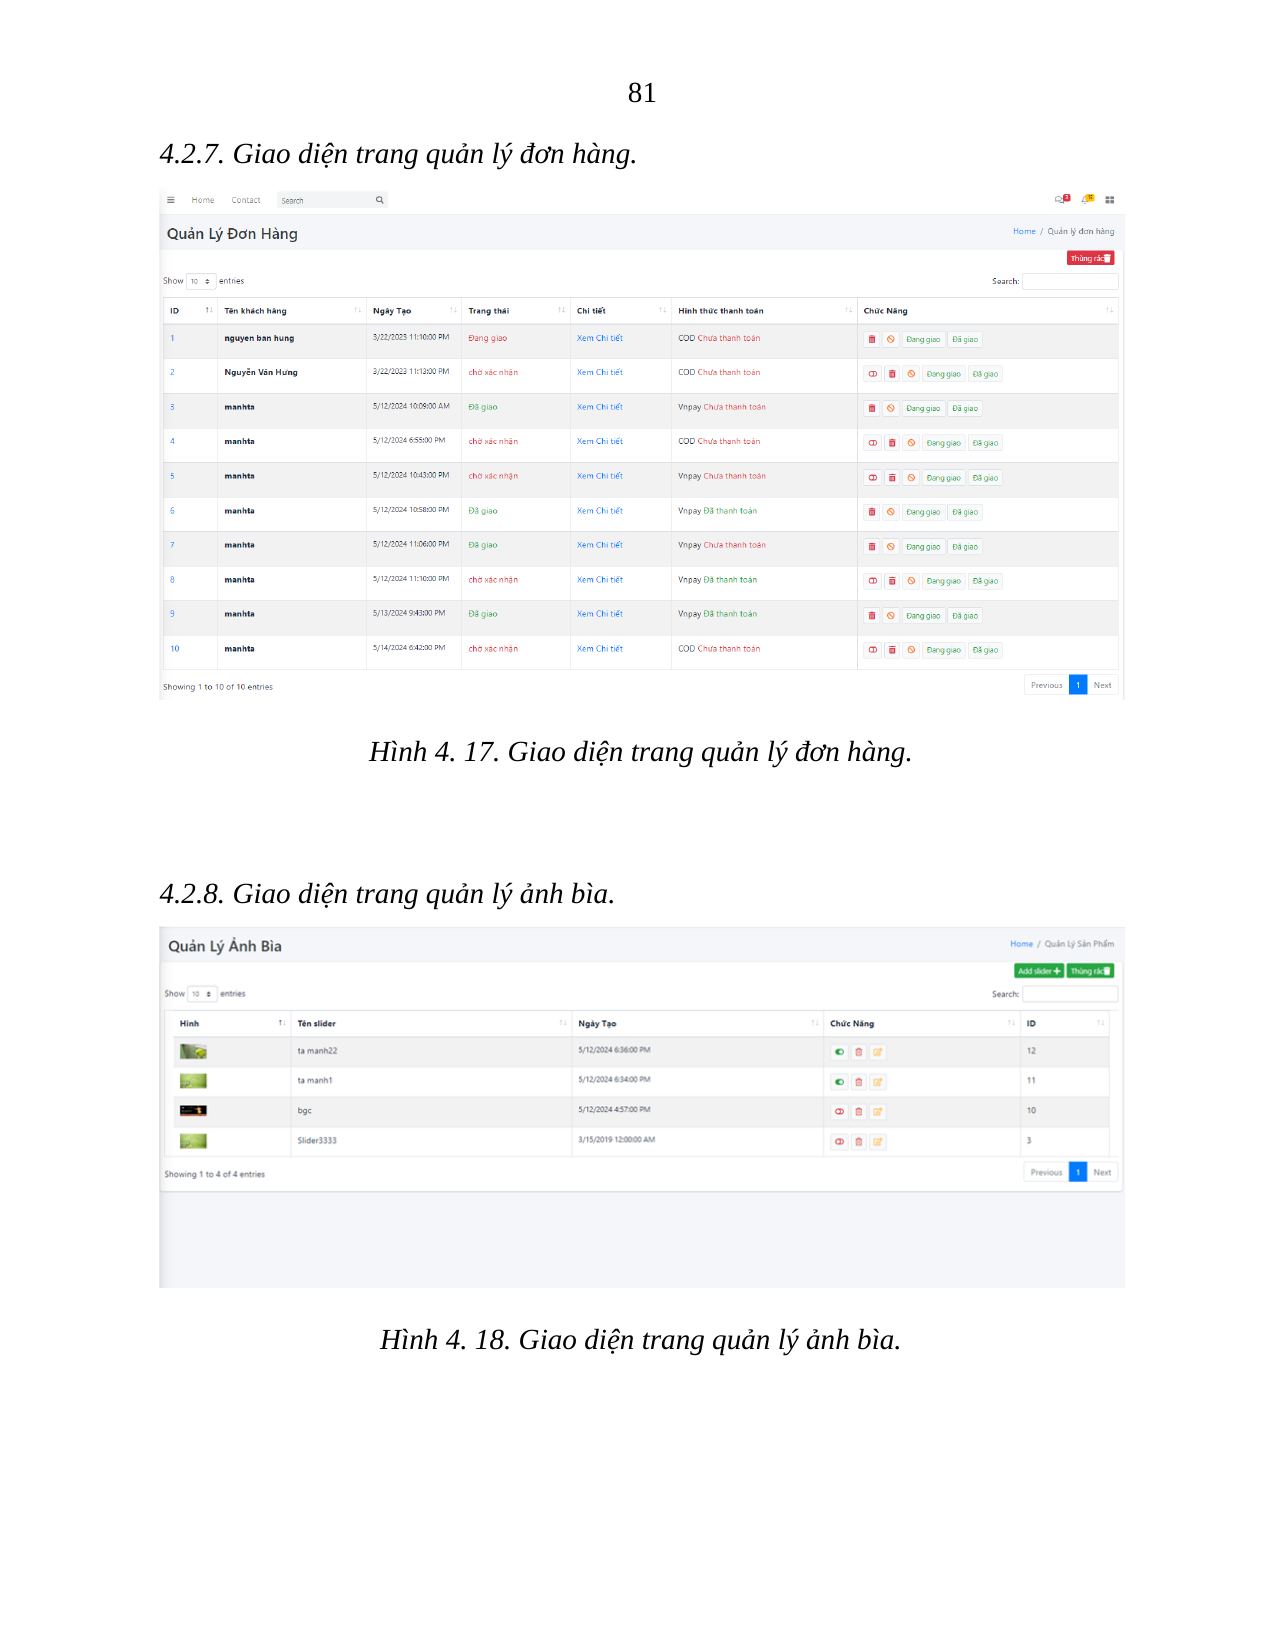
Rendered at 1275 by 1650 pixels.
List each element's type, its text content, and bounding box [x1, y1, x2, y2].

subtitle 4.2.8. Giao diện trang quản lý ảnh bìa. [159, 876, 1125, 910]
picture [159, 926, 1125, 1288]
subtitle 4.2.7. Giao diện trang quản lý đơn hàng. [159, 137, 1125, 170]
text Hình 4. 18. Giao diện trang quản lý ảnh bìa. [159, 1322, 1125, 1356]
picture [159, 186, 1125, 700]
text Hình 4. 17. Giao diện trang quản lý đơn hàng. [159, 734, 1125, 768]
